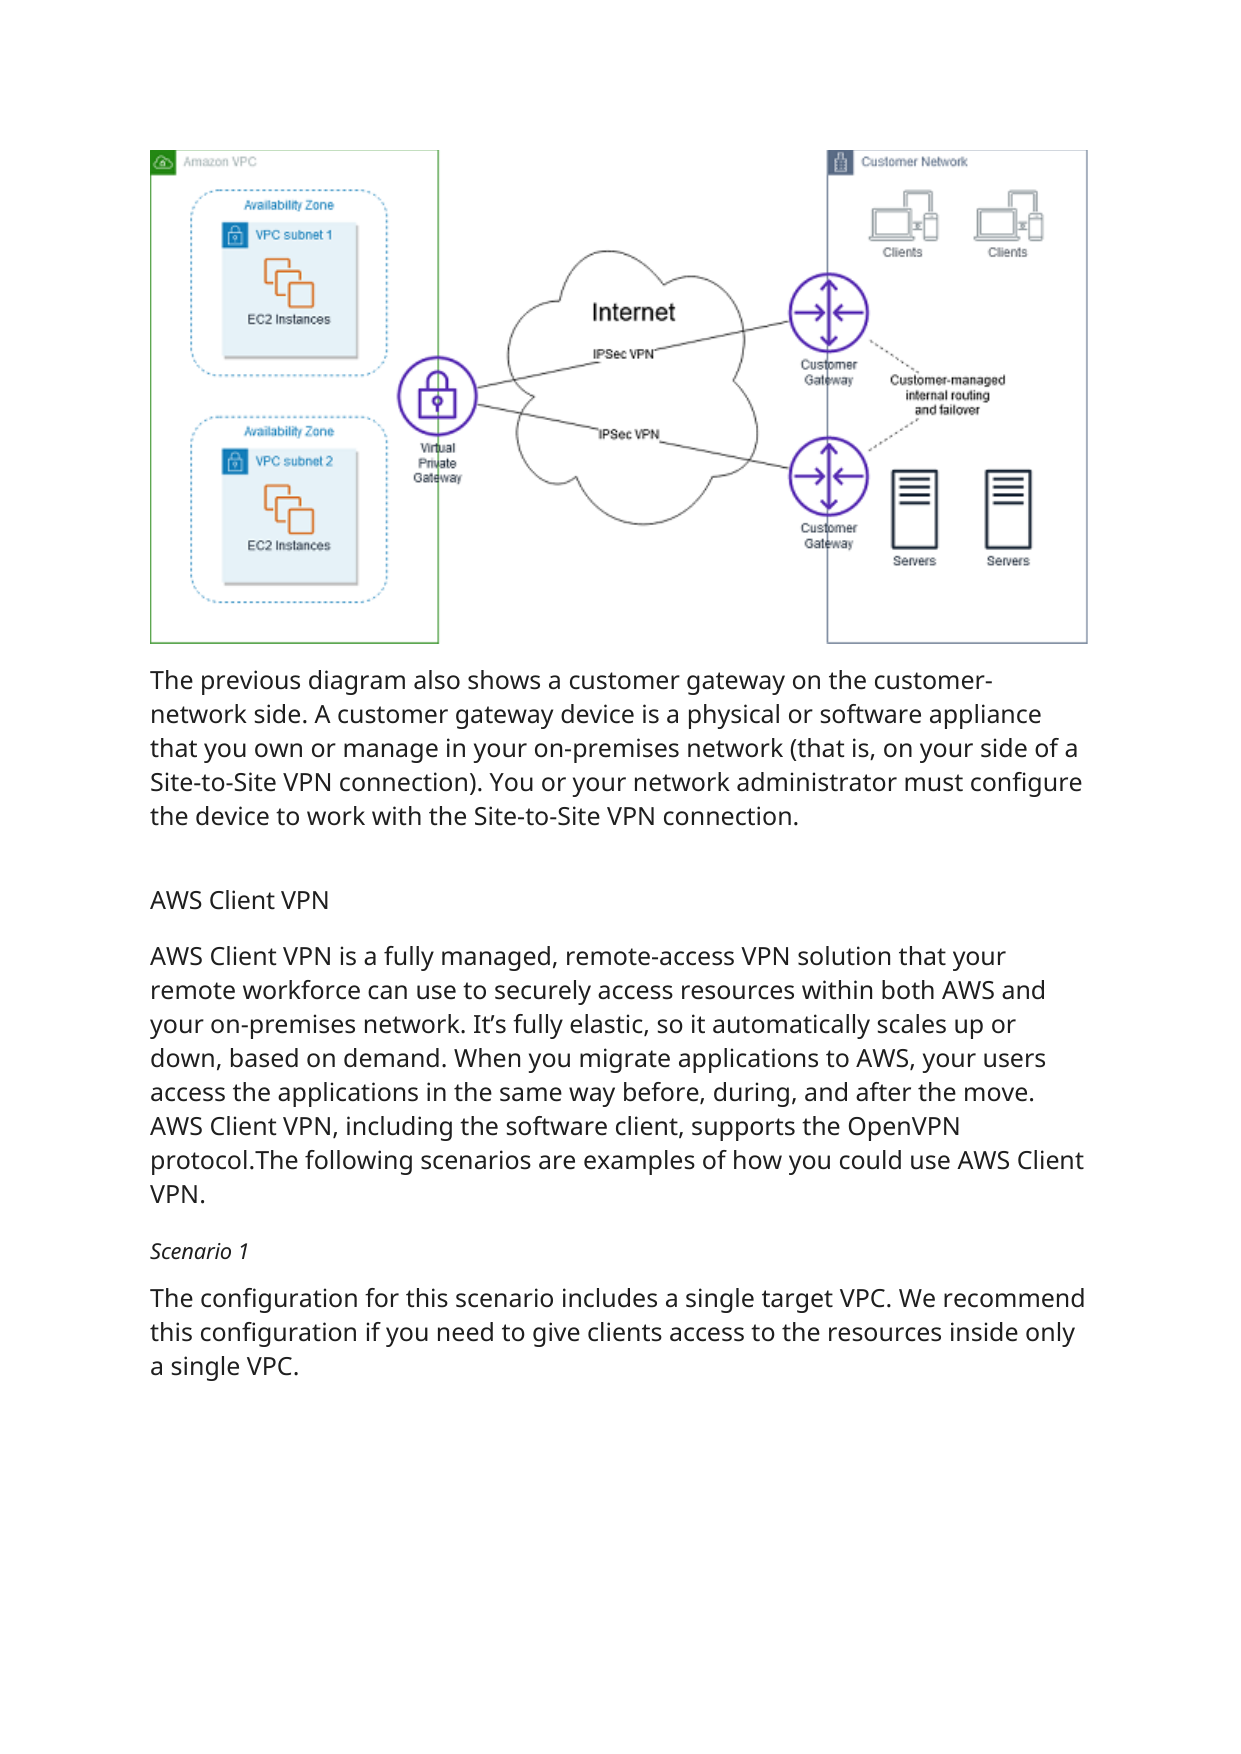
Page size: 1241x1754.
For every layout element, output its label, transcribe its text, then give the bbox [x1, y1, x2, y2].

subtitle Scenario 1 [150, 1236, 1090, 1266]
text AWS Client VPN is a fully managed, remote-access VPN solution that your remote workforce can use to securely access resources within both AWS and your on-premises network. It’s fully elastic, so it automatically scales up or down, based on demand. When you migrate applications to AWS, your users access the applications in the same way before, during, and after the move. AWS Client VPN, including the software client, supports the OpenVPN protocol.The following scenarios are examples of how you could use AWS Client VPN. [150, 938, 1090, 1211]
picture [150, 150, 1088, 644]
text The configuration for this scenario includes a single target VPC. We recommend this configuration if you need to give clients access to the resources inside only a single VPC. [150, 1281, 1090, 1383]
subtitle AWS Client VPN [150, 883, 1090, 917]
text The previous diagram also shows a customer gateway on the customer-network side. A customer gateway device is a physical or software appliance that you own or manage in your on-premises network (that is, on your side of a Site-to-Site VPN connection). You or your network administrator must configure the device to work with the Site-to-Site VPN connection. [150, 663, 1090, 833]
